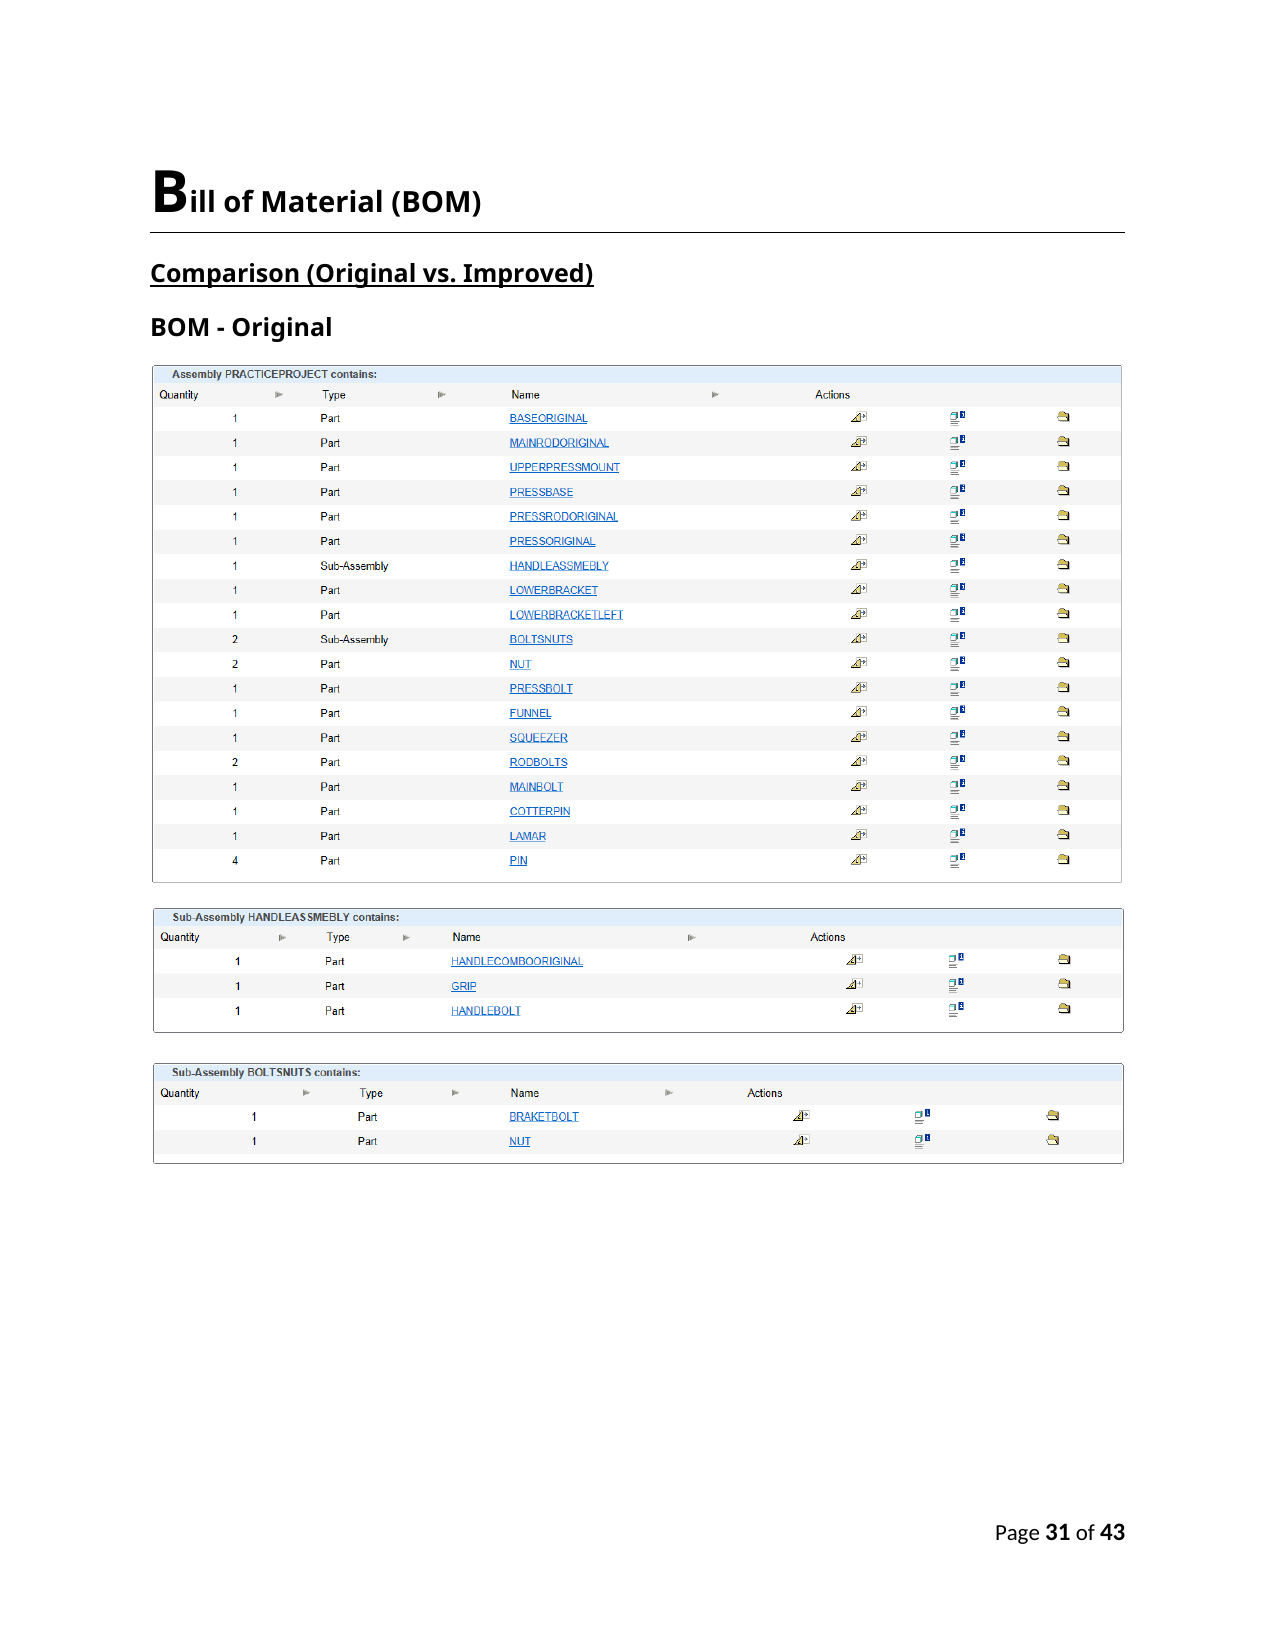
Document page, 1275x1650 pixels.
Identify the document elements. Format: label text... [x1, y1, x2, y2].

picture [150, 905, 1125, 1167]
text Bill of Material (BOM) [150, 150, 1125, 232]
text BOM - Original [150, 309, 1125, 344]
text Comparison (Original vs. Improved) [150, 256, 1125, 290]
picture [150, 363, 1125, 887]
